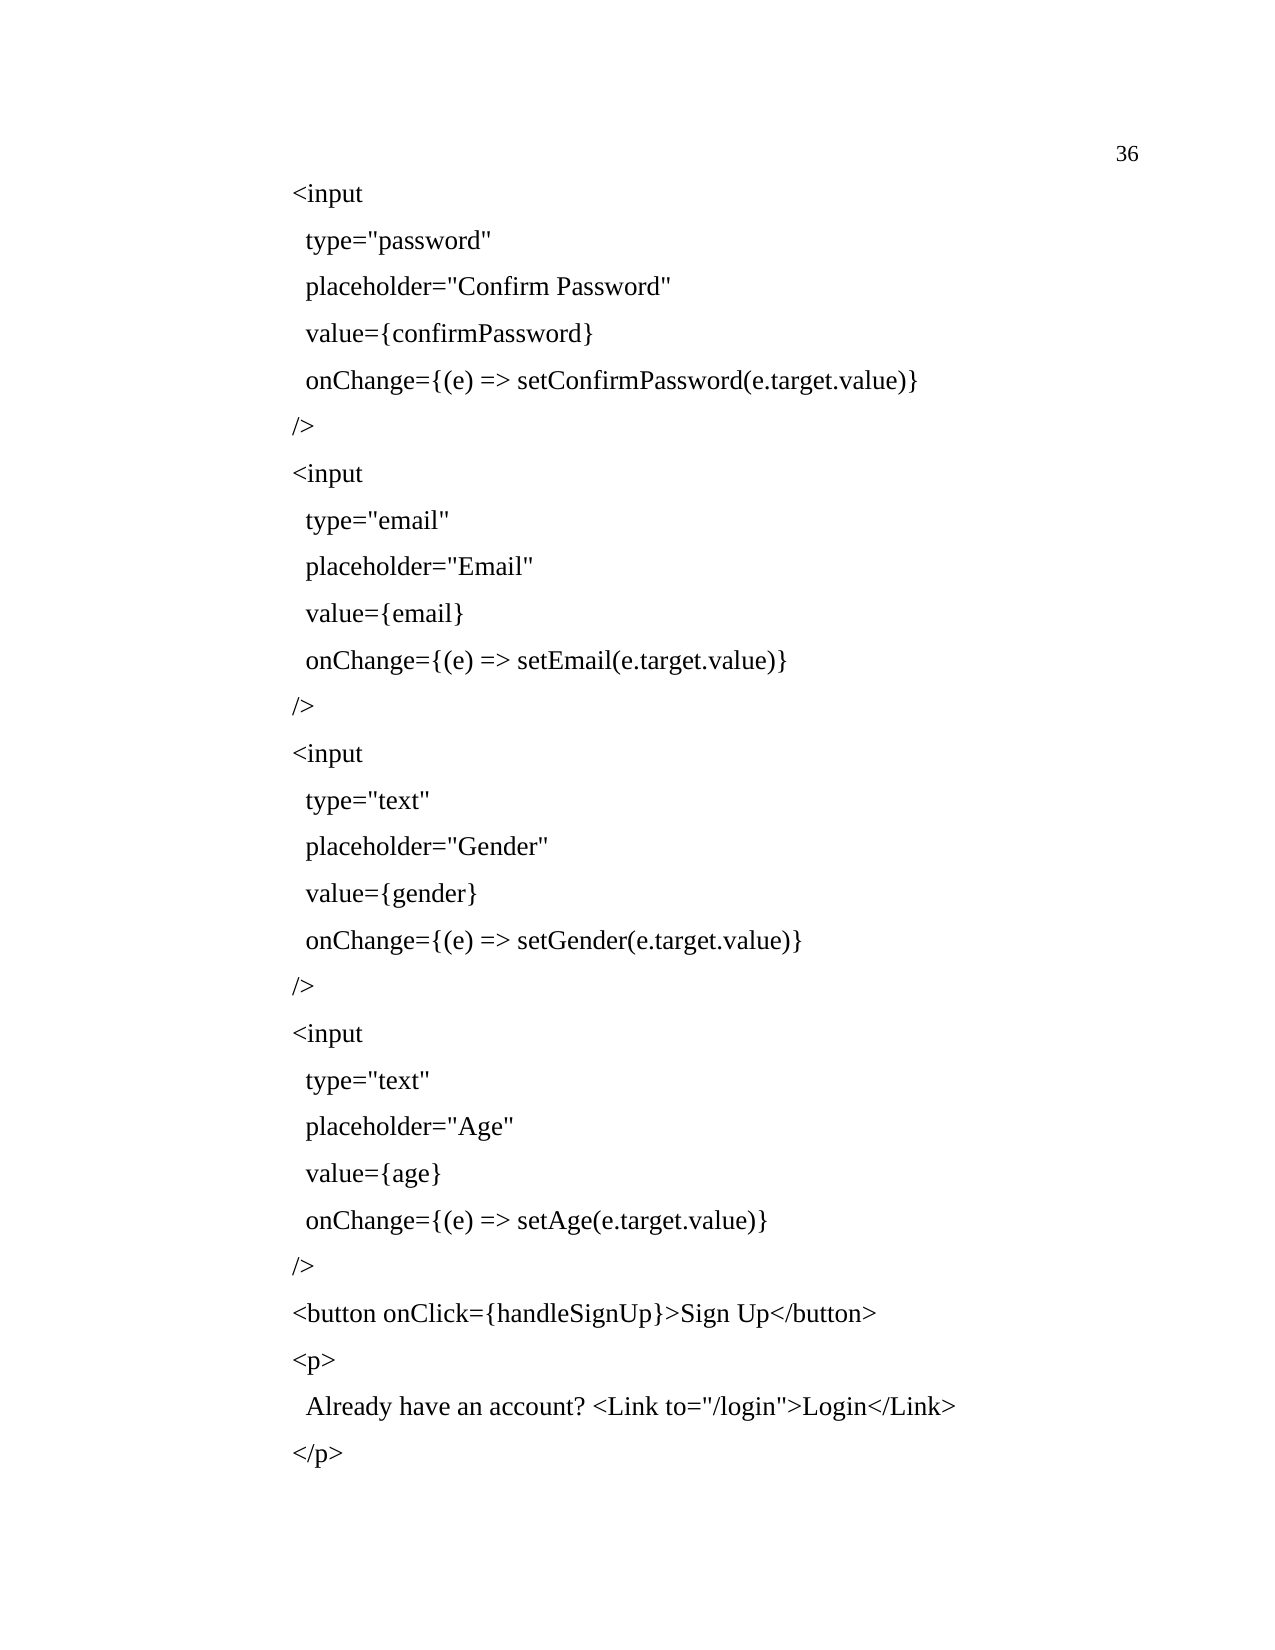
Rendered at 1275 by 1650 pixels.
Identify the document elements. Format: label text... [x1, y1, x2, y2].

text onChange={(e) => setGender(e.target.value)} [251, 924, 1157, 955]
text type="password" [251, 224, 1157, 255]
text value={email} [251, 597, 1157, 628]
text <p> [251, 1344, 1157, 1375]
text /> [251, 691, 1157, 722]
text value={confirmPassword} [251, 317, 1157, 348]
text <input [251, 457, 1157, 488]
text placeholder="Gender" [251, 831, 1157, 862]
text value={age} [251, 1157, 1157, 1188]
text placeholder="Confirm Password" [251, 271, 1157, 302]
text <input [251, 177, 1157, 208]
text type="text" [251, 1064, 1157, 1095]
text <input [251, 737, 1157, 768]
text </p> [251, 1437, 1157, 1468]
text type="text" [251, 784, 1157, 815]
text /> [251, 1251, 1157, 1282]
text /> [251, 971, 1157, 1002]
text onChange={(e) => setConfirmPassword(e.target.value)} [251, 364, 1157, 395]
text Already have an account? <Link to="/login">Login</Link> [251, 1391, 1157, 1422]
text <input [251, 1017, 1157, 1048]
text onChange={(e) => setEmail(e.target.value)} [251, 644, 1157, 675]
text /> [251, 411, 1157, 442]
text value={gender} [251, 877, 1157, 908]
text placeholder="Age" [251, 1111, 1157, 1142]
text placeholder="Email" [251, 551, 1157, 582]
text onChange={(e) => setAge(e.target.value)} [251, 1204, 1157, 1235]
text type="email" [251, 504, 1157, 535]
text <button onClick={handleSignUp}>Sign Up</button> [251, 1297, 1157, 1328]
